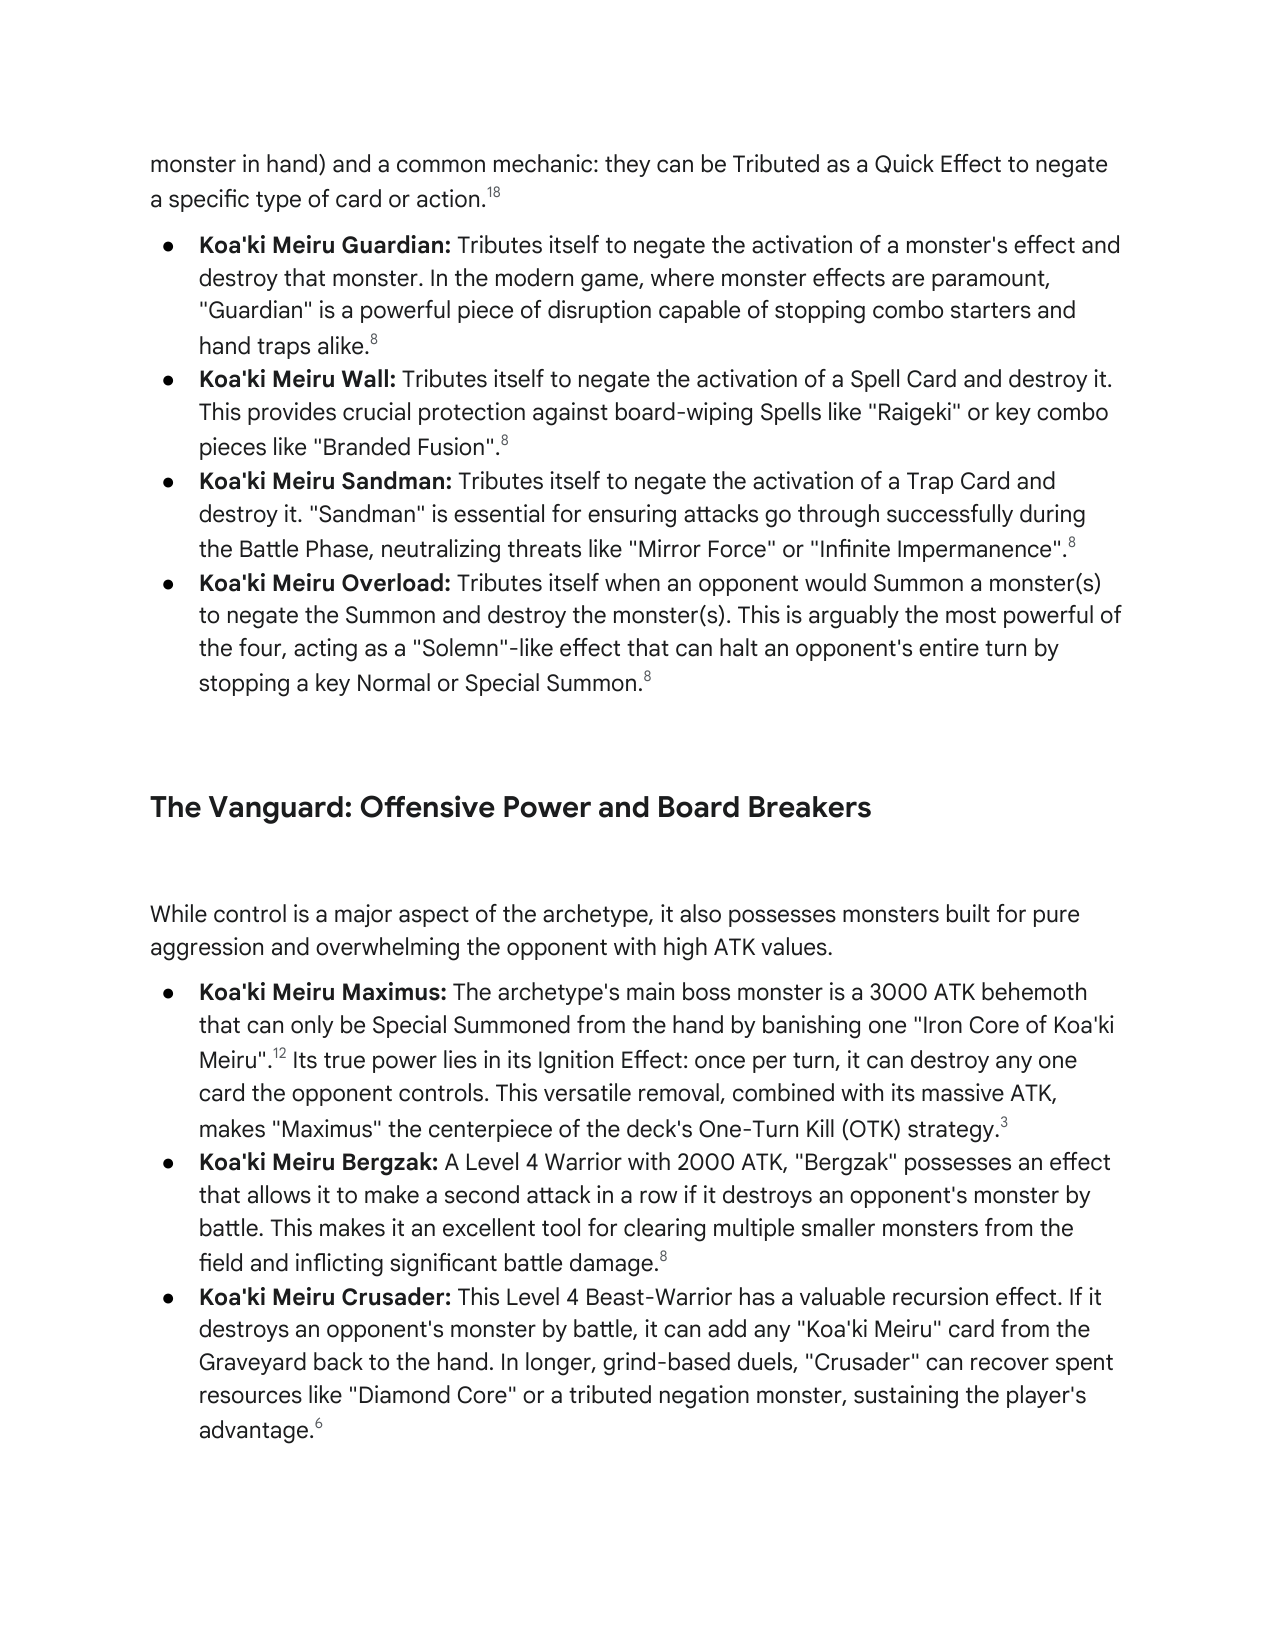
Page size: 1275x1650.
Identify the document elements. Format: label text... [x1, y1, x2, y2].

list Koa'ki Meiru Overload: Tributes itself when an opponent would Summon a monster(s) to negate the Summon and destroy the monster(s). This is arguably the most powerful of the four, acting as a "Solemn"-like effect that can halt an opponent's entire turn by stopping a key Normal or Special Summon.8 [161, 569, 1125, 699]
list Koa'ki Meiru Bergzak: A Level 4 Warrior with 2000 ATK, "Bergzak" possesses an effect that allows it to make a second attack in a row if it destroys an opponent's monster by battle. This makes it an excellent tool for clearing multiple smaller monsters from the field and inflicting significant battle damage.8 [161, 1148, 1125, 1278]
text While control is a major aspect of the archetype, it also possesses monsters built for pure aggression and overwhelming the opponent with high ATK values. [150, 901, 1125, 962]
list Koa'ki Meiru Maximus: The archetype's main boss monster is a 3000 ATK behemoth that can only be Special Summoned from the hand by banishing one "Iron Core of Koa'ki Meiru".12 Its true power lies in its Ignition Effect: once per turn, it can destroy any one card the opponent controls. This versatile removal, combined with its massive ATK, makes "Maximus" the centerpiece of the deck's One-Turn Kill (OTK) strategy.3 [161, 978, 1125, 1144]
list Koa'ki Meiru Guardian: Tributes itself to negate the activation of a monster's effect and destroy that monster. In the modern game, where monster effects are paramount, "Guardian" is a powerful piece of disruption capable of stopping combo starters and hand traps alike.8 [161, 231, 1125, 361]
list Koa'ki Meiru Crusader: This Level 4 Beast-Warrior has a valuable recursion effect. If it destroys an opponent's monster by battle, it can add any "Koa'ki Meiru" card from the Graveyard back to the hand. In longer, grind-based duels, "Crusader" can recover spent resources like "Diamond Core" or a tributed negation monster, sustaining the player's advantage.6 [161, 1283, 1125, 1445]
list Koa'ki Meiru Sandman: Tributes itself to negate the activation of a Trap Card and destroy it. "Sandman" is essential for ensuring attacks go through successfully during the Battle Phase, neutralizing threats like "Mirror Force" or "Infinite Impermanence".8 [161, 467, 1125, 564]
subtitle The Vanguard: Offensive Power and Board Breakers [150, 789, 1125, 825]
list Koa'ki Meiru Wall: Tributes itself to negate the activation of a Spell Card and destroy it. This provides crucial protection against board-wiping Spells like "Raigeki" or key combo pieces like "Branded Fusion".8 [161, 366, 1125, 463]
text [150, 150, 1125, 214]
